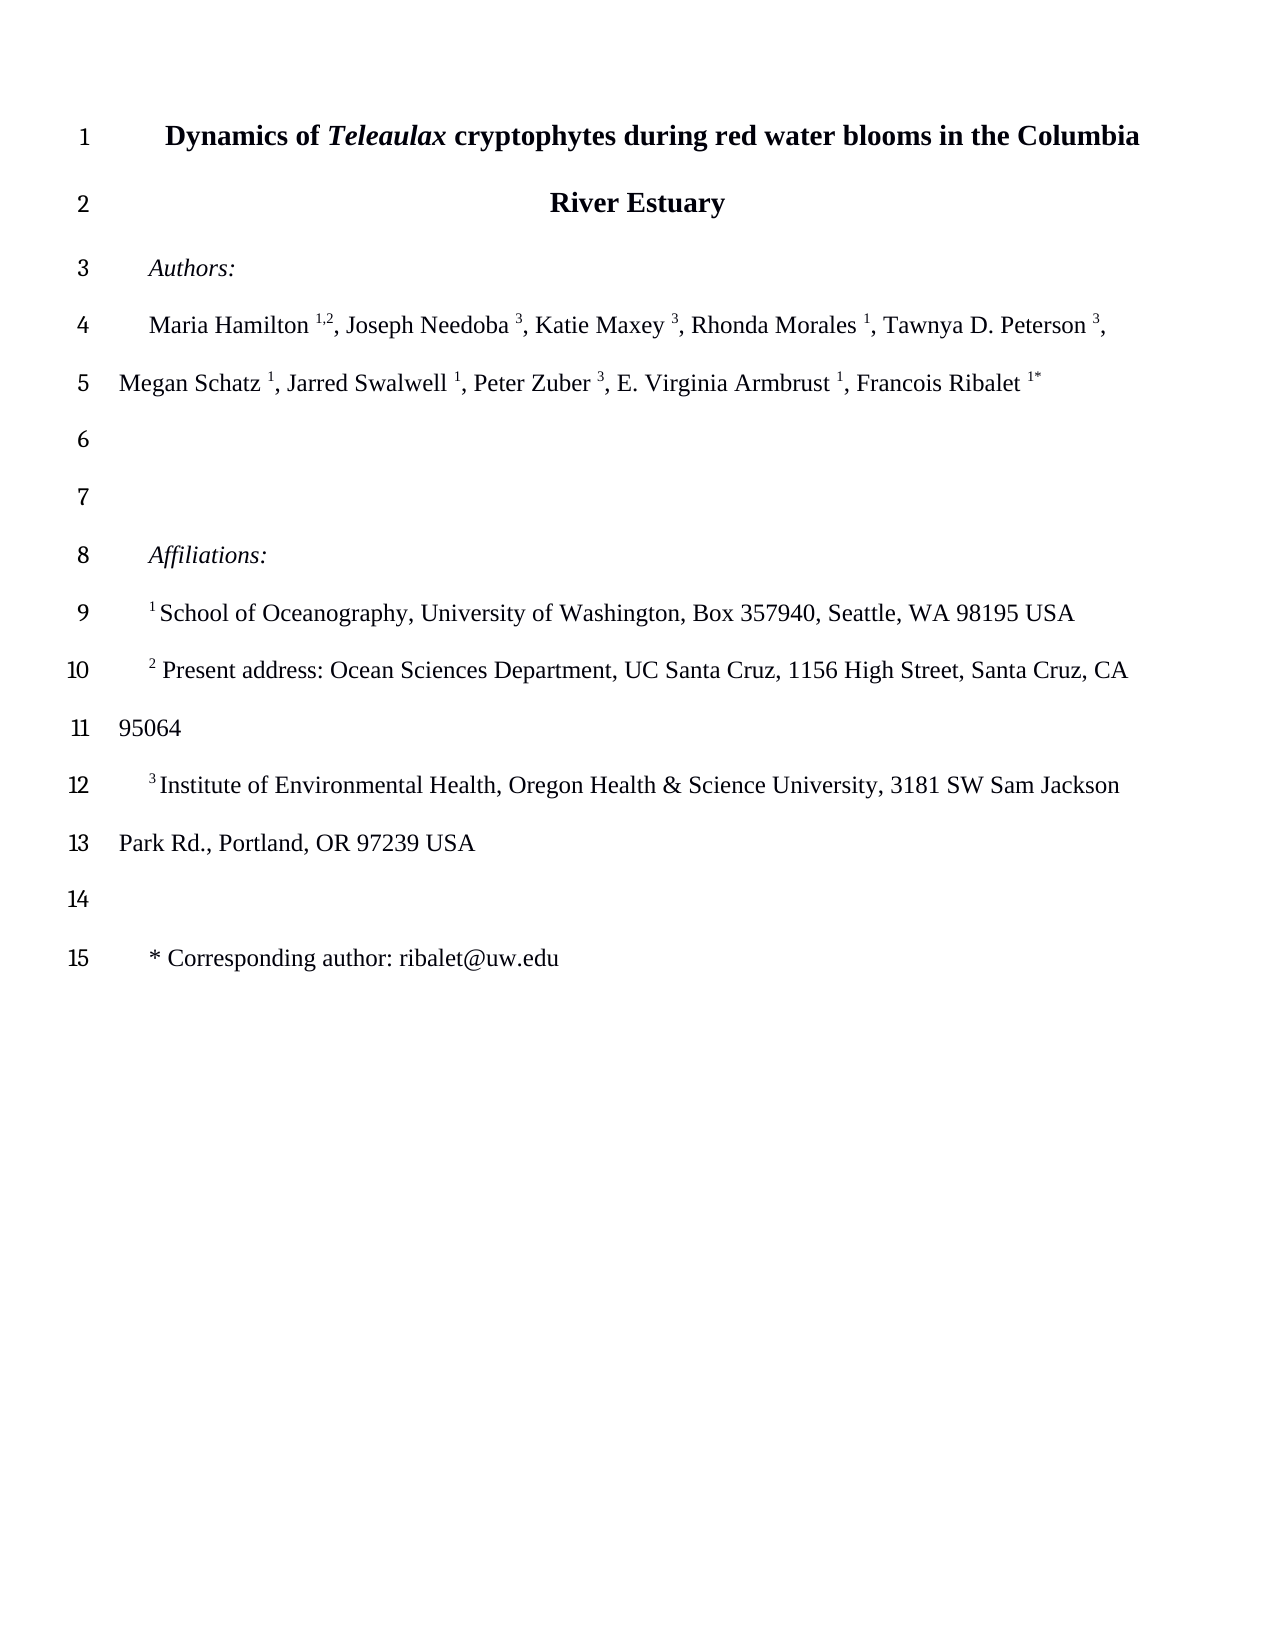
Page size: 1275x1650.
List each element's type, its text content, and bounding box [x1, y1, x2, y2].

text 1 School of Oceanography, University of Washington, Box 357940, Seattle, WA 98195 USA [118, 598, 1156, 626]
text Affiliations: [118, 540, 1156, 569]
text Maria Hamilton 1,2, Joseph Needoba 3, Katie Maxey 3, Rhonda Morales 1, Tawnya D. Peterson 3, Megan Schatz 1, Jarred Swalwell 1, Peter Zuber 3, E. Virginia Armbrust 1, Francois Ribalet 1* [118, 310, 1156, 396]
text * Corresponding author: ribalet@uw.edu [118, 943, 1156, 971]
text Dynamics of Teleaulax cryptophytes during red water blooms in the Columbia River Estuary [118, 118, 1156, 219]
text 2 Present address: Ocean Sciences Department, UC Santa Cruz, 1156 High Street, Santa Cruz, CA 95064 [118, 655, 1156, 741]
text Authors: [118, 253, 1156, 281]
text 3 Institute of Environmental Health, Oregon Health & Science University, 3181 SW Sam Jackson Park Rd., Portland, OR 97239 USA [118, 770, 1156, 856]
